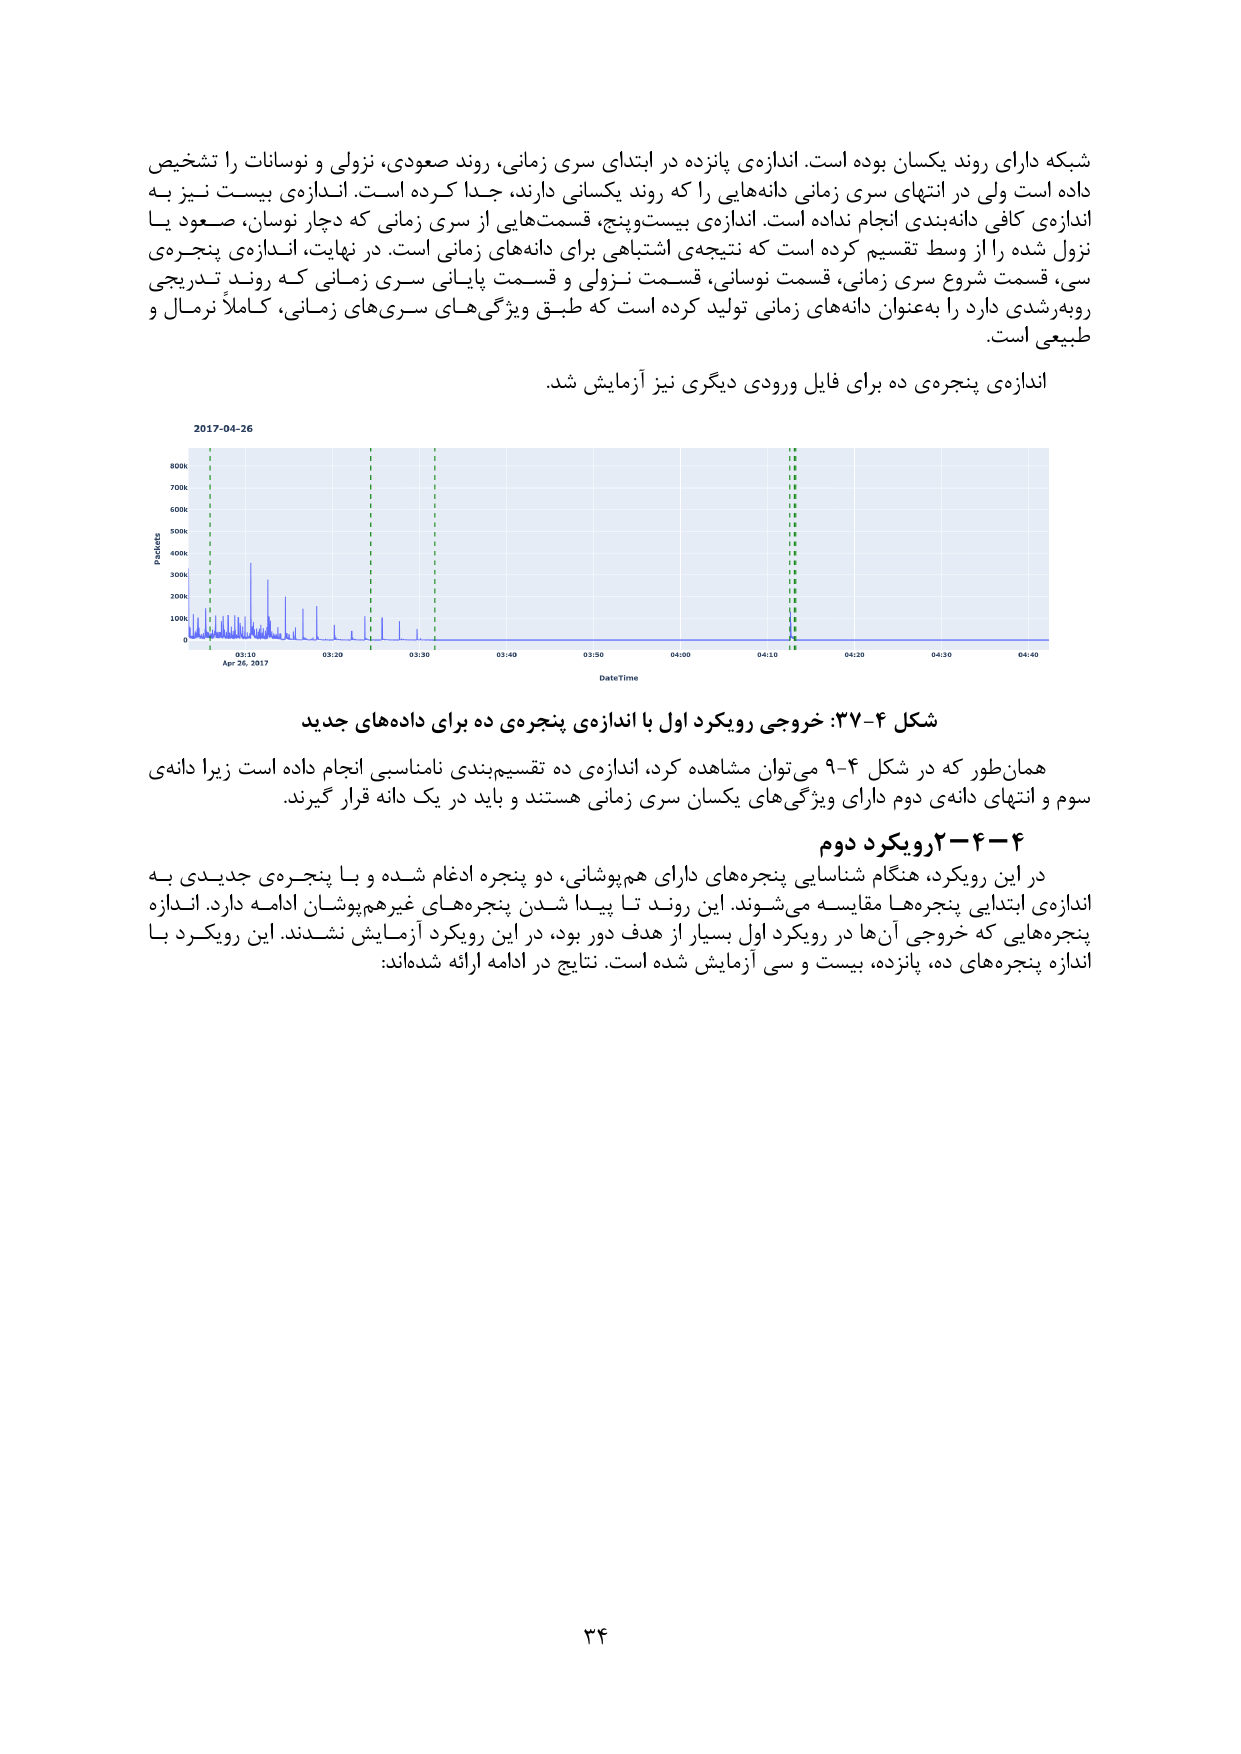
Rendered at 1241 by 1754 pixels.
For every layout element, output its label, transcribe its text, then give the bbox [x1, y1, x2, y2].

subtitle رویکرد دوم [147, 832, 978, 861]
text اندازه‌ی پنجره‌ی ده برای فایل ورودی دیگری نیز آزمایش شد. [147, 371, 1090, 398]
text همان‌طور که در شکل ۴-۹ می‌توان مشاهده کرد، اندازه‌ی ده تقسیم‌بندی نامناسبی انجام داده است زیرا دانه‌ی سوم و انتهای دانه‌ی دوم دارای ویژگی‌های یکسان سری زمانی هستند و باید در یک دانه قرار گیرند. [147, 757, 1090, 813]
picture [146, 416, 1090, 692]
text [147, 150, 1090, 352]
text در این رویکرد، هنگام شناسایی پنجره‌های دارای هم‌پوشانی، دو پنجره ادغام شده و با پنجره‌ی جدیدی به اندازه‌ی ابتدایی پنجره‌ها مقایسه می‌شوند. این روند تا پیدا شدن پنجره‌های غیرهم‌پوشان ادامه دارد. اندازه پنجره‌هایی که خروجی آن‌ها در رویکرد اول بسیار از هدف دور بود، در این رویکرد آزمایش نشدند. این رویکرد با اندازه پنجره‌های ده، پانزده، بیست و سی آزمایش شده است. نتایج در ادامه ارائه شده‌اند: [147, 863, 1090, 978]
